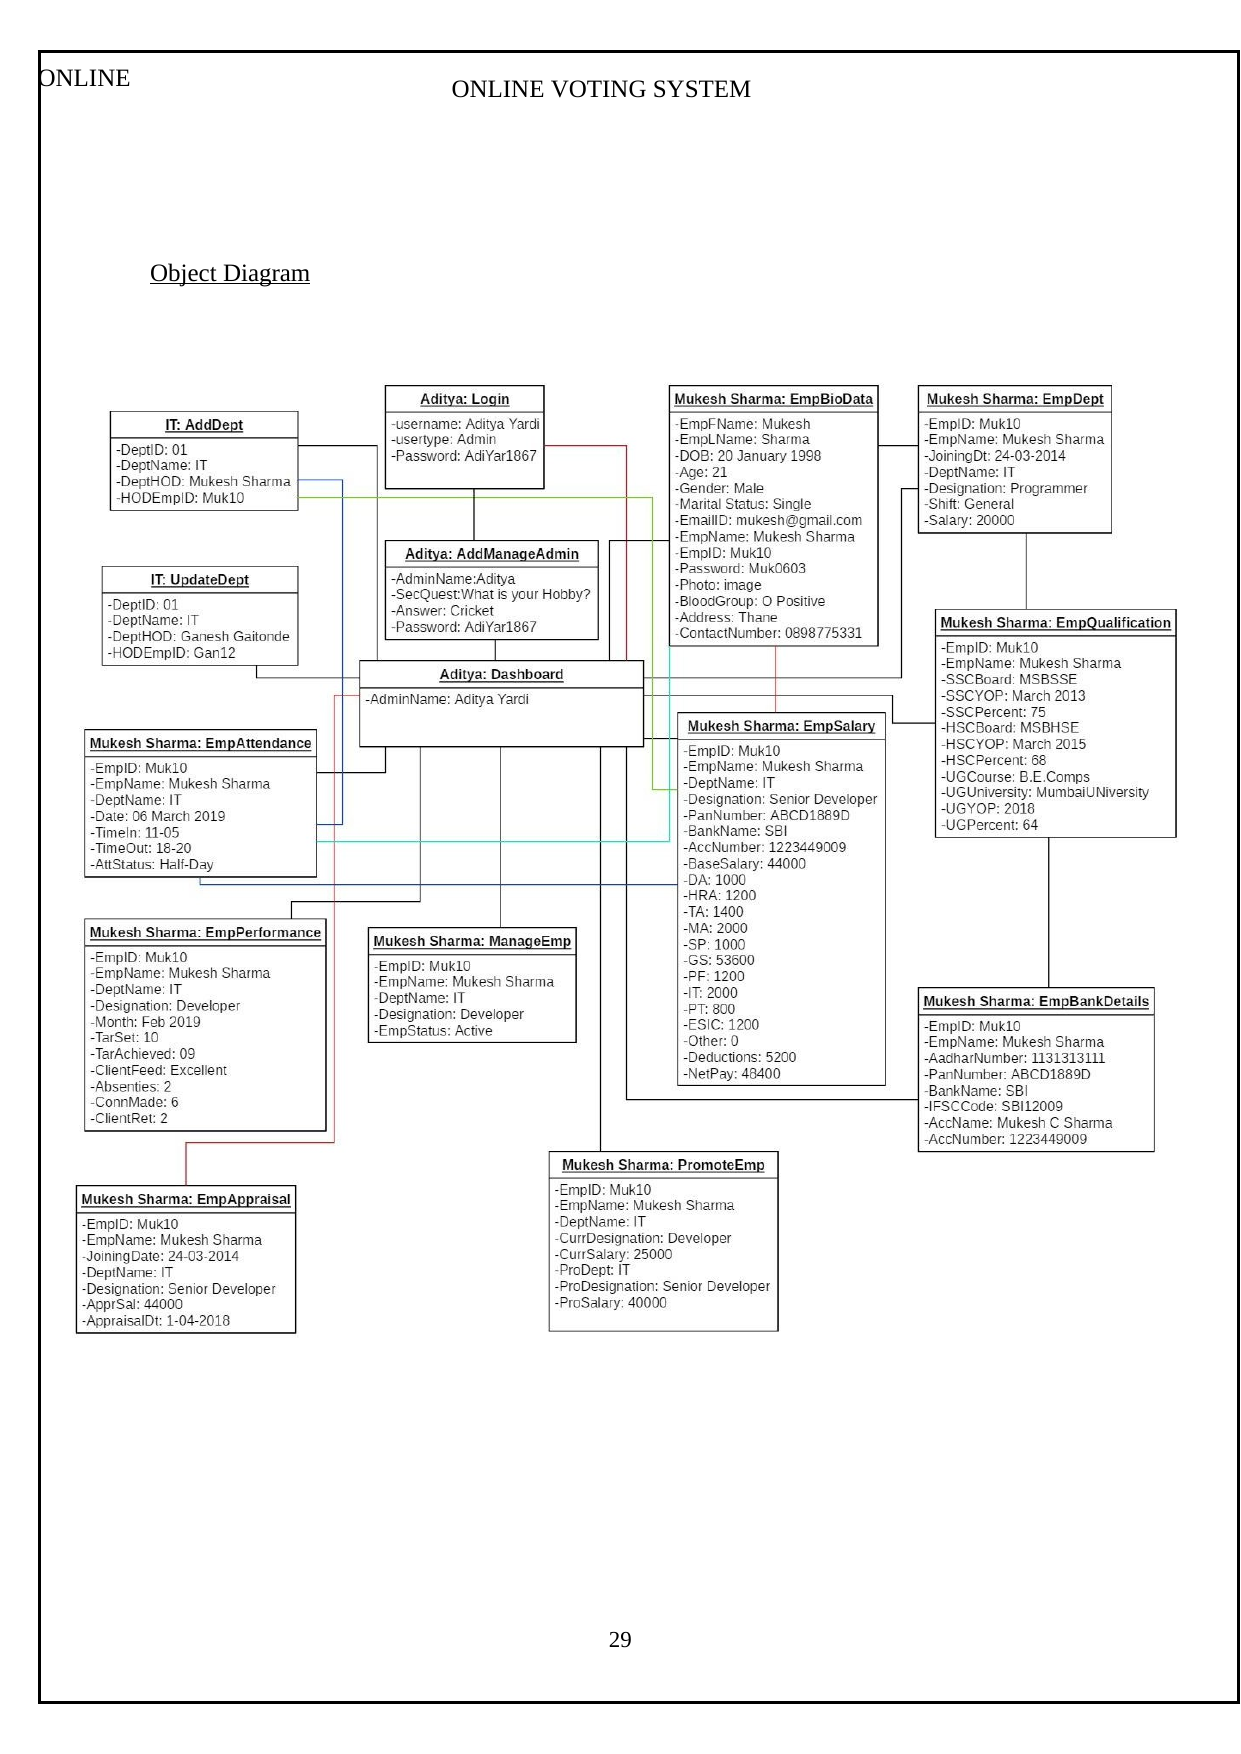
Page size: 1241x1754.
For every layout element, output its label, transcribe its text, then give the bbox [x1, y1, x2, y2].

text Object Diagram [150, 258, 1237, 287]
picture [72, 382, 1179, 1338]
